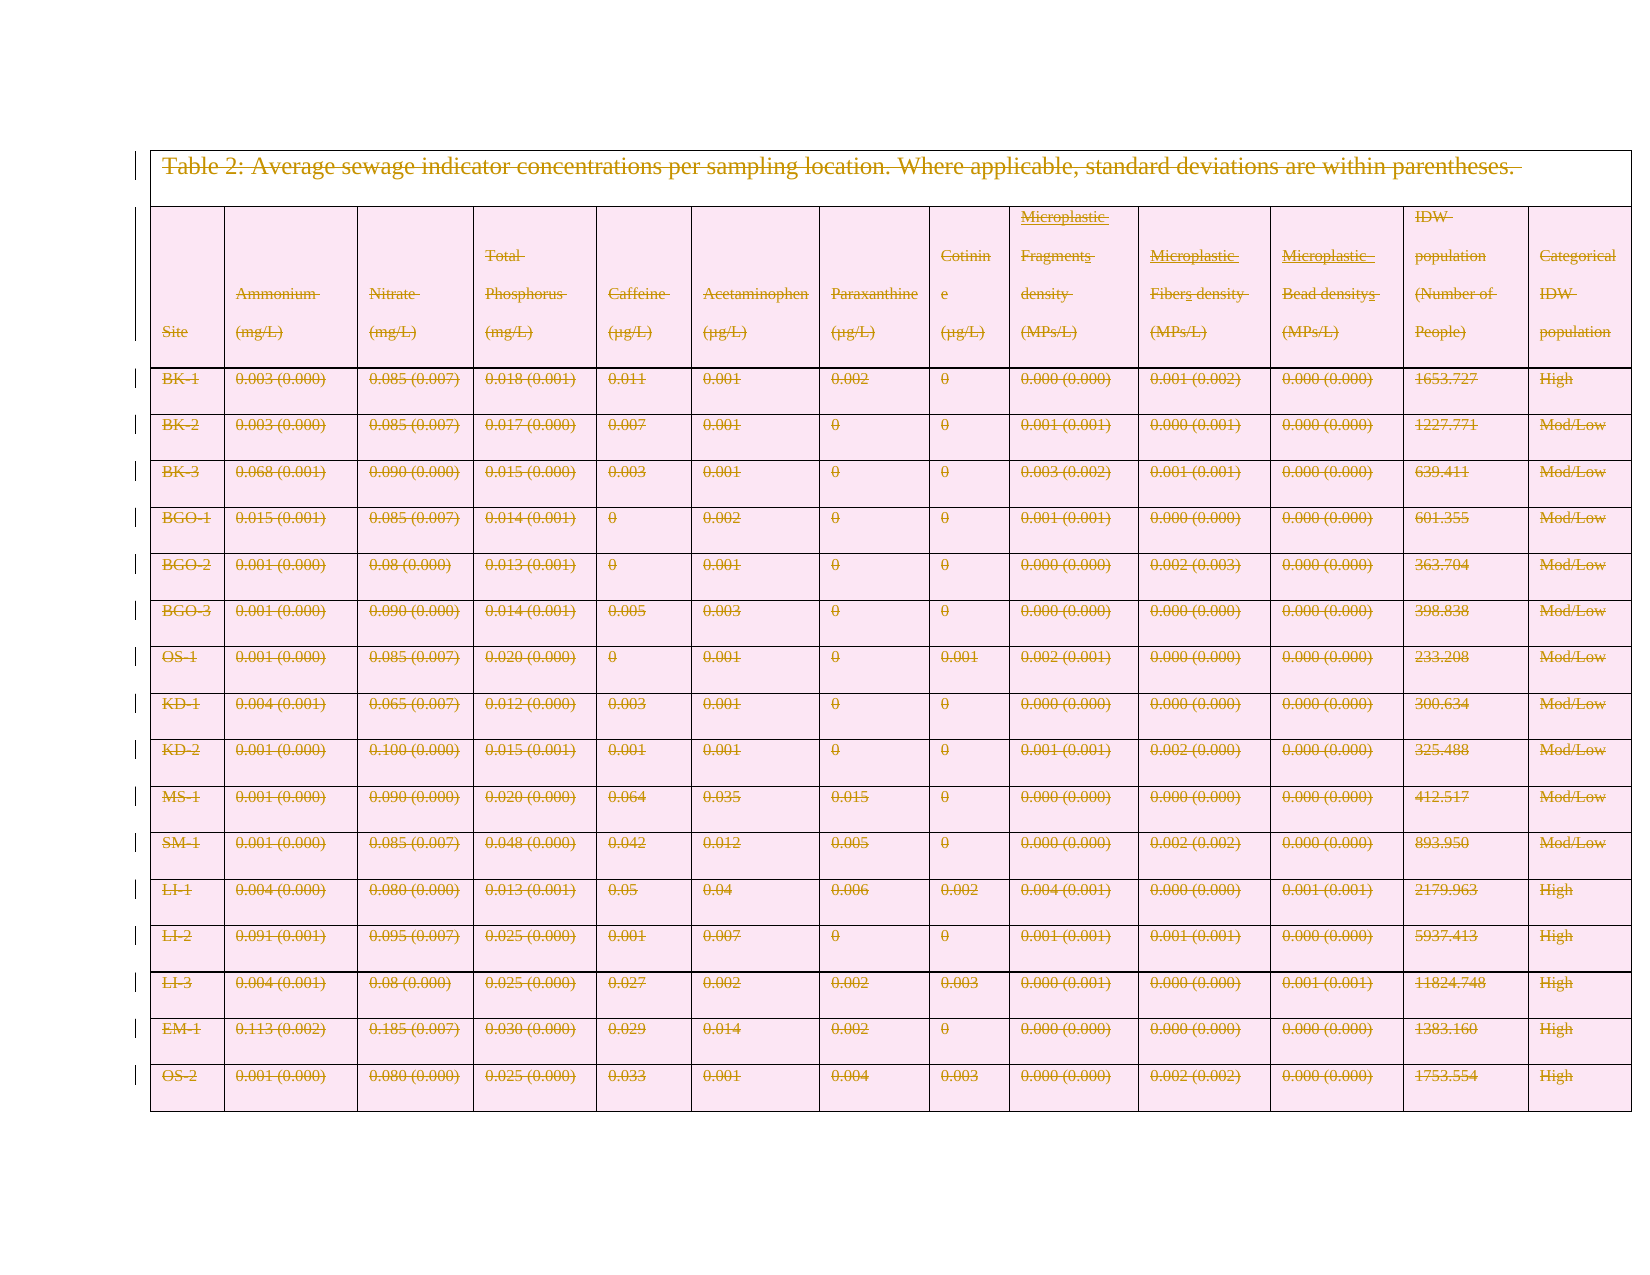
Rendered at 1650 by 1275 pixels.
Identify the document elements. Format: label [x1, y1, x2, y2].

table_header [151, 151, 1631, 206]
